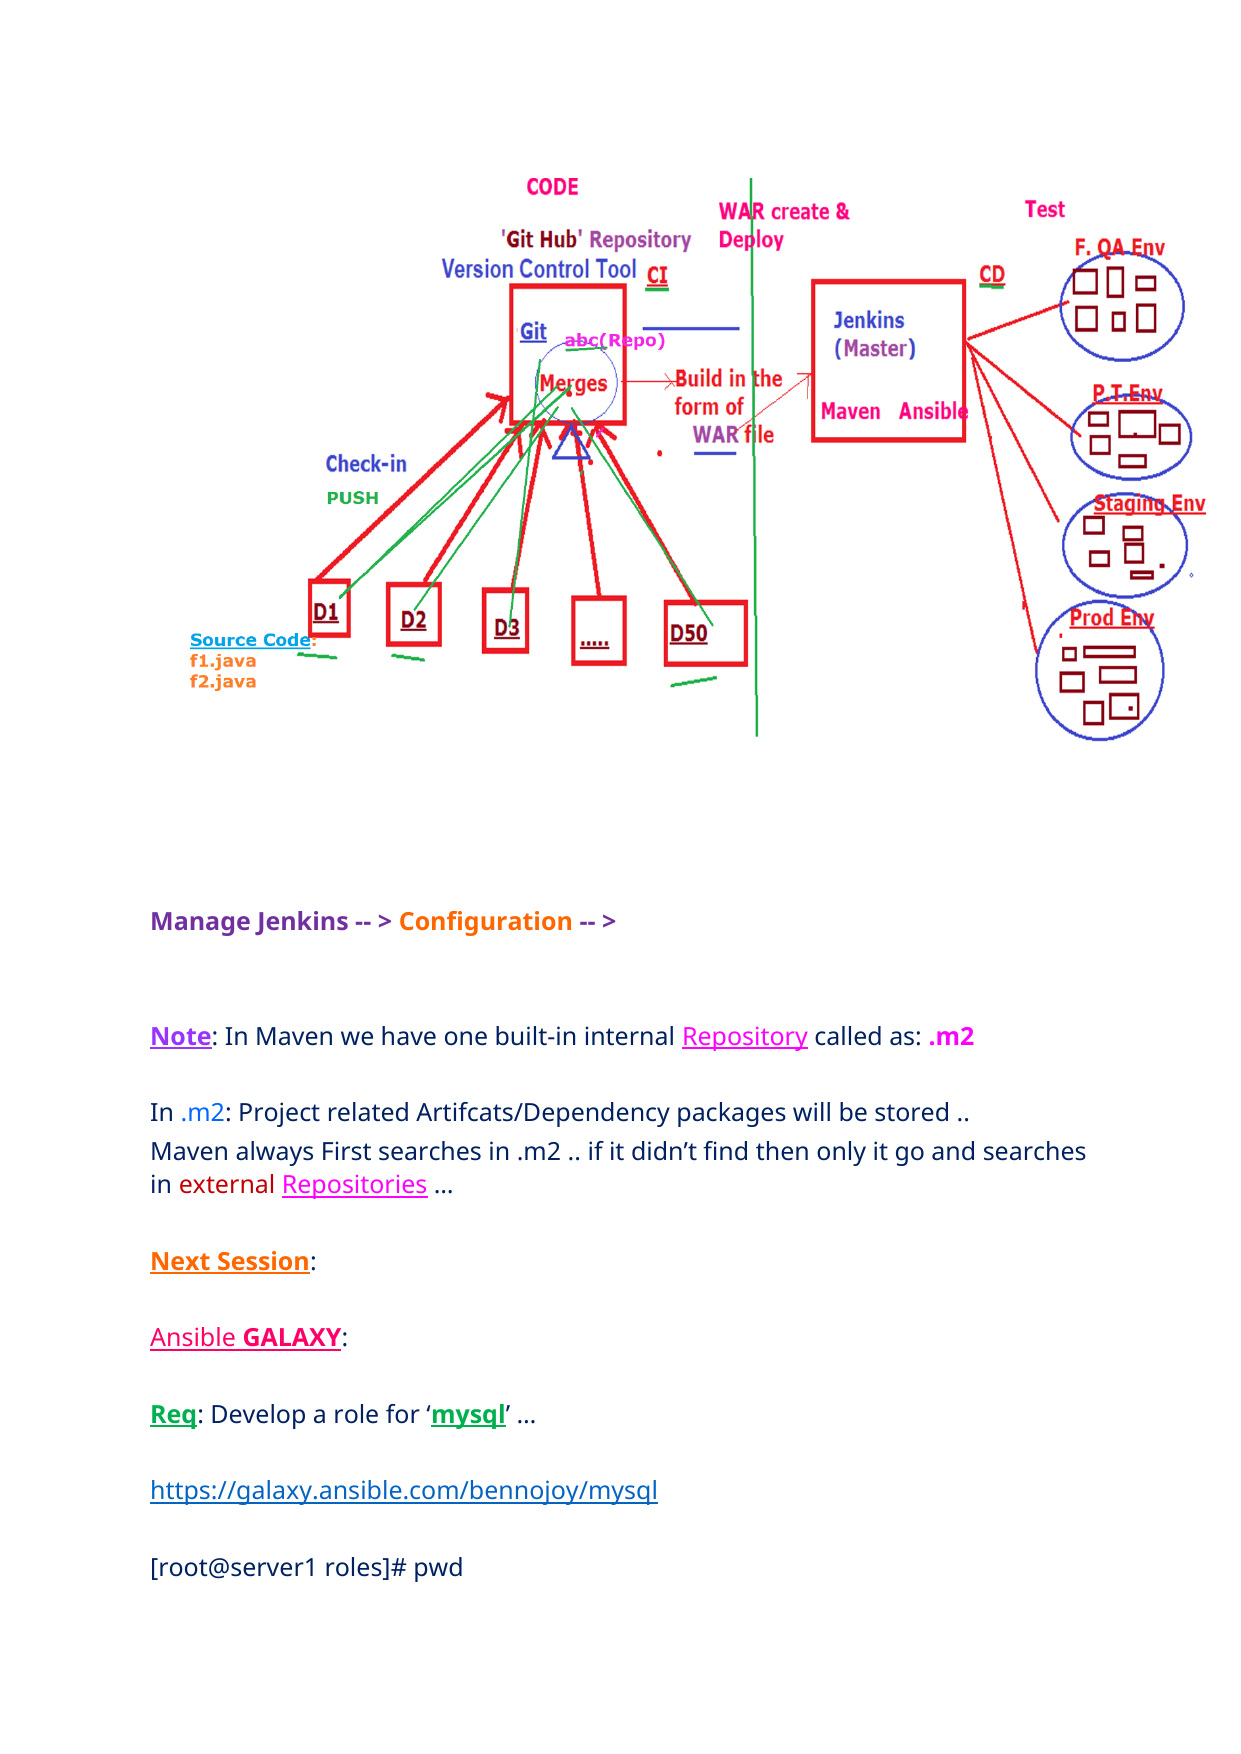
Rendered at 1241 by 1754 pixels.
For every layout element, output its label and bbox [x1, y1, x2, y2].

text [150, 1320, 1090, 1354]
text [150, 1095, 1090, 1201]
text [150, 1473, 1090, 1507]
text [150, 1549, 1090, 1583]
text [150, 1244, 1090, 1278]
picture [150, 150, 1223, 753]
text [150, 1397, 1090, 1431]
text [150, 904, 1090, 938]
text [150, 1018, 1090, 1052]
